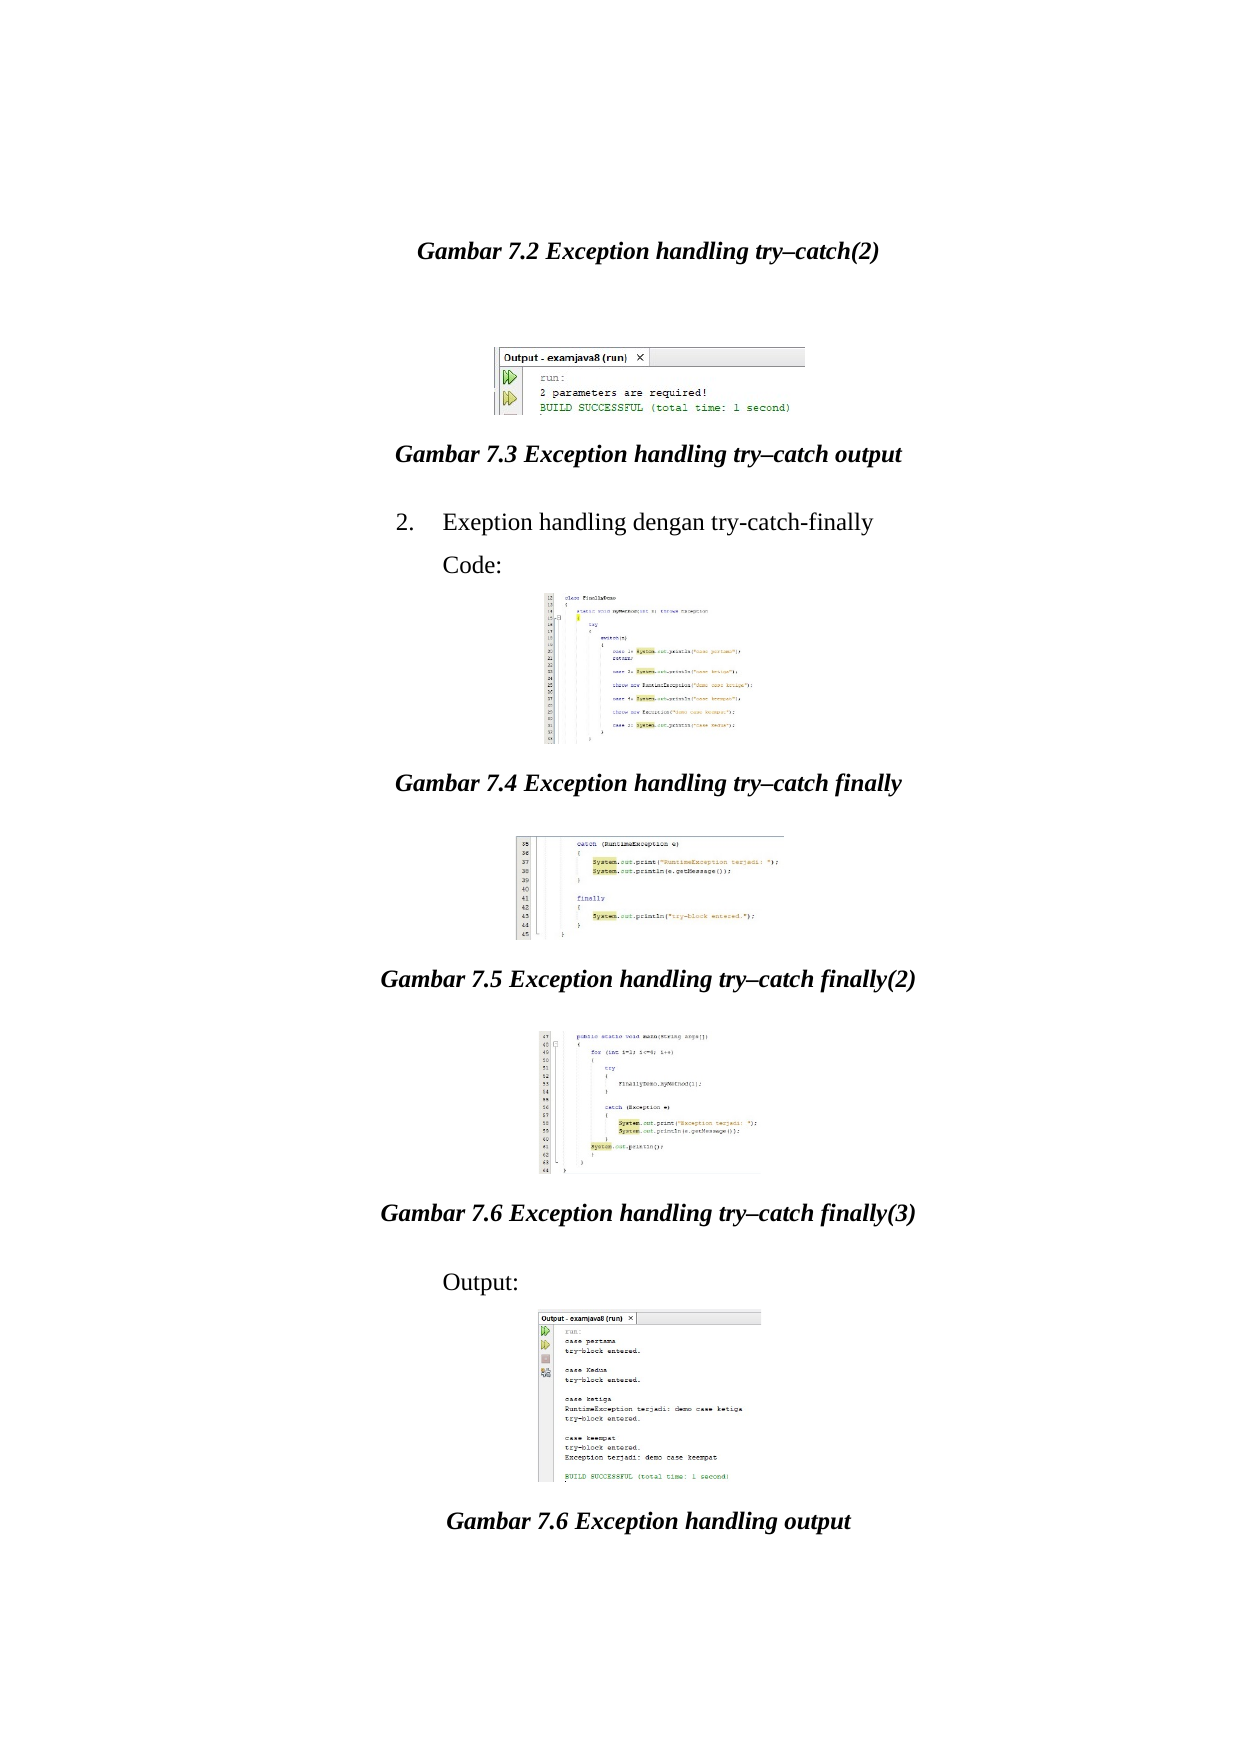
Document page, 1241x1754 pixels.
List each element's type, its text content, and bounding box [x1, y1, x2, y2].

list Exeption handling dengan try-catch-finally [396, 507, 1063, 536]
picture [537, 1309, 762, 1482]
text Gambar 7.2 Exception handling try–catch(2) [236, 236, 1063, 265]
text Gambar 7.6 Exception handling output [236, 1506, 1063, 1535]
text Gambar 7.3 Exception handling try–catch output [236, 439, 1063, 468]
text Code: [442, 550, 1063, 579]
text Gambar 7.5 Exception handling try–catch finally(2) [236, 964, 1063, 992]
picture [544, 593, 755, 744]
text Gambar 7.4 Exception handling try–catch finally [236, 768, 1063, 797]
text Gambar 7.6 Exception handling try–catch finally(3) [236, 1198, 1063, 1227]
text Output: [442, 1267, 1063, 1295]
picture [538, 1031, 761, 1174]
picture [515, 836, 784, 940]
picture [494, 347, 805, 415]
